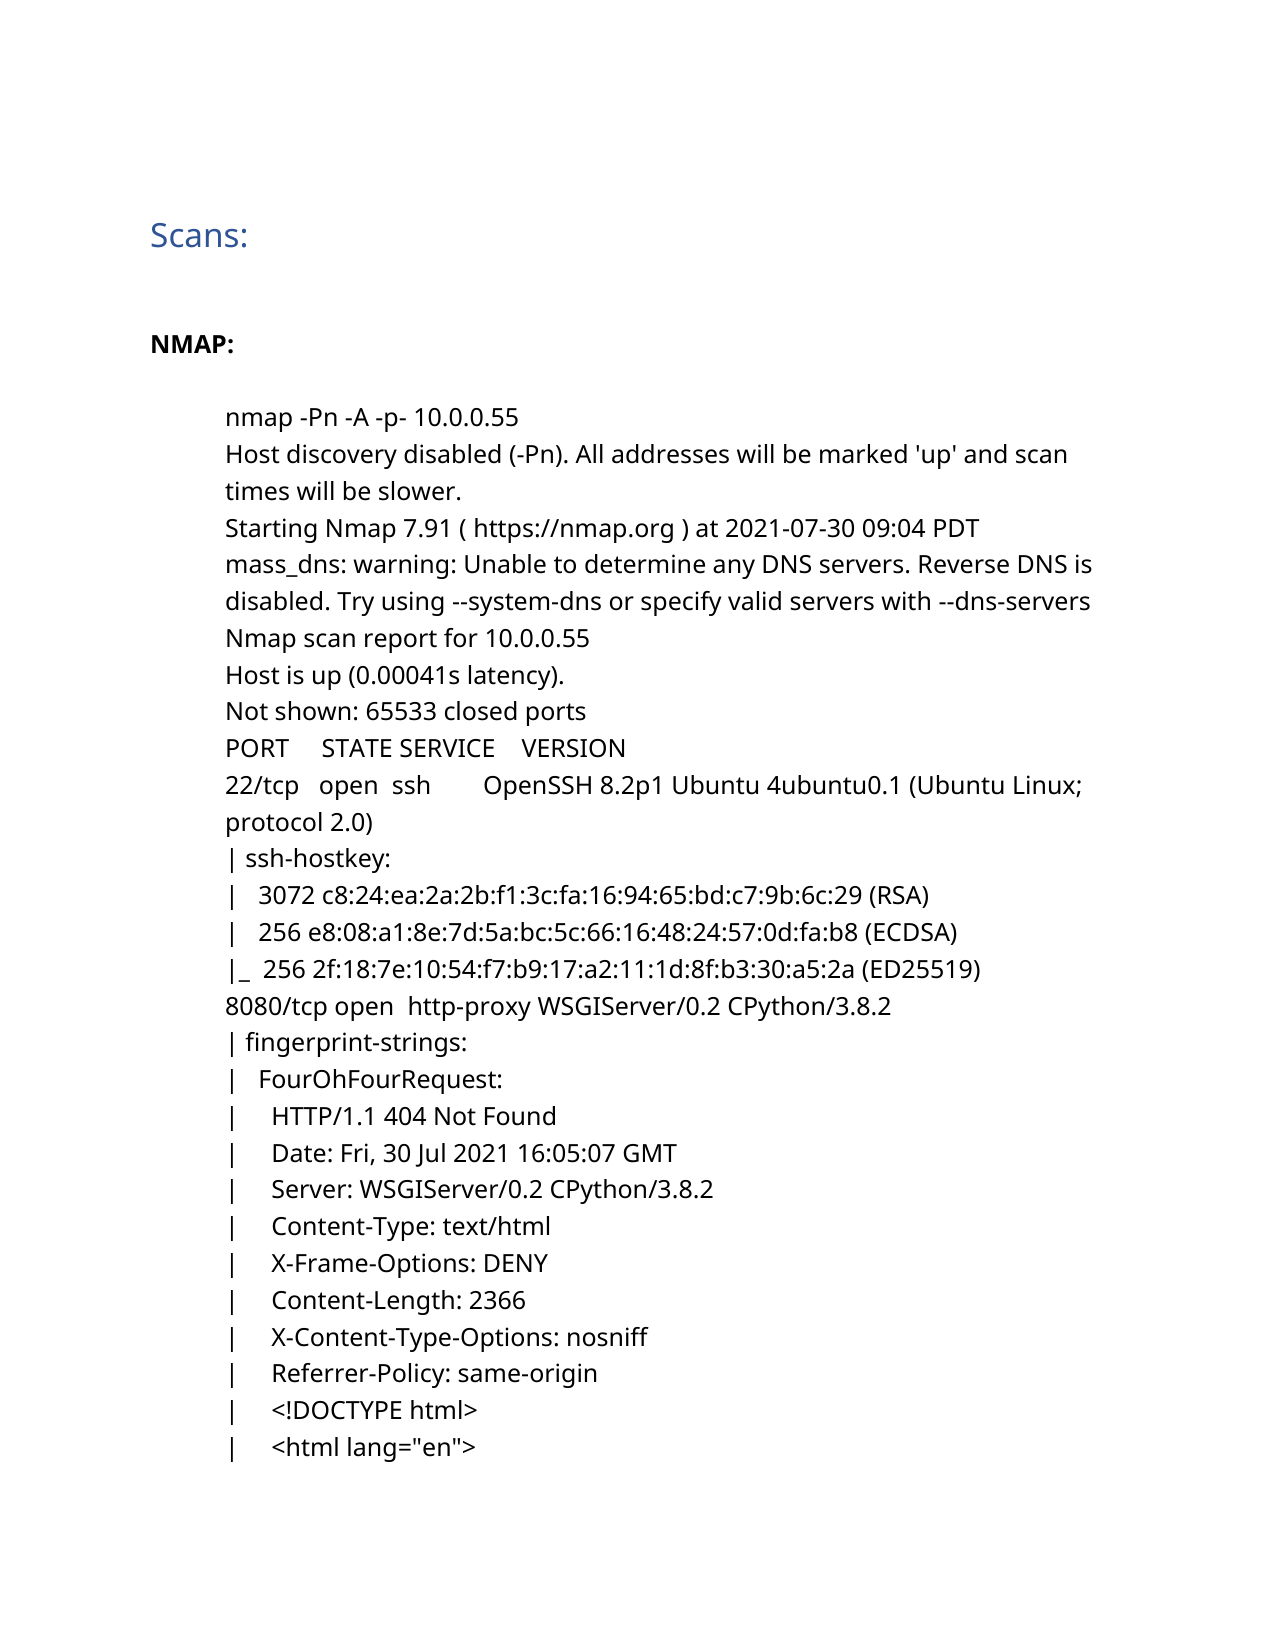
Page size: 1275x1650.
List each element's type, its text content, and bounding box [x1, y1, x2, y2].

list Host is up (0.00041s latency). [225, 657, 1125, 691]
list Starting Nmap 7.91 ( https://nmap.org ) at 2021-07-30 09:04 PDT [225, 510, 1125, 544]
list | Referrer-Policy: same-origin [225, 1356, 1125, 1390]
list | fingerprint-strings: [225, 1025, 1125, 1059]
list Nmap scan report for 10.0.0.55 [225, 621, 1125, 654]
list | Content-Type: text/html [225, 1209, 1125, 1243]
list | 256 e8:08:a1:8e:7d:5a:bc:5c:66:16:48:24:57:0d:fa:b8 (ECDSA) [225, 915, 1125, 949]
list mass_dns: warning: Unable to determine any DNS servers. Reverse DNS is disabled. Try using --system-dns or specify valid servers with --dns-servers [225, 547, 1125, 618]
list | X-Frame-Options: DENY [225, 1246, 1125, 1280]
list | HTTP/1.1 404 Not Found [225, 1098, 1125, 1133]
list 8080/tcp open http-proxy WSGIServer/0.2 CPython/3.8.2 [225, 988, 1125, 1022]
list 22/tcp open ssh OpenSSH 8.2p1 Ubuntu 4ubuntu0.1 (Ubuntu Linux; protocol 2.0) [225, 768, 1125, 838]
list | ssh-hostkey: [225, 841, 1125, 875]
list | FourOhFourRequest: [225, 1062, 1125, 1096]
list NMAP: [150, 326, 1125, 360]
list | Content-Length: 2366 [225, 1282, 1125, 1316]
list | <!DOCTYPE html> [225, 1393, 1125, 1427]
list |_ 256 2f:18:7e:10:54:f7:b9:17:a2:11:1d:8f:b3:30:a5:2a (ED25519) [225, 951, 1125, 986]
list Host discovery disabled (-Pn). All addresses will be marked 'up' and scan times will be slower. [225, 437, 1125, 507]
list Not shown: 65533 closed ports [225, 694, 1125, 728]
list | <html lang="en"> [225, 1429, 1125, 1463]
list PORT STATE SERVICE VERSION [225, 731, 1125, 765]
list nmap -Pn -A -p- 10.0.0.55 [225, 400, 1125, 434]
subtitle Scans: [150, 212, 1125, 257]
list | 3072 c8:24:ea:2a:2b:f1:3c:fa:16:94:65:bd:c7:9b:6c:29 (RSA) [225, 878, 1125, 912]
list | X-Content-Type-Options: nosniff [225, 1319, 1125, 1353]
list | Date: Fri, 30 Jul 2021 16:05:07 GMT [225, 1135, 1125, 1169]
list | Server: WSGIServer/0.2 CPython/3.8.2 [225, 1172, 1125, 1206]
